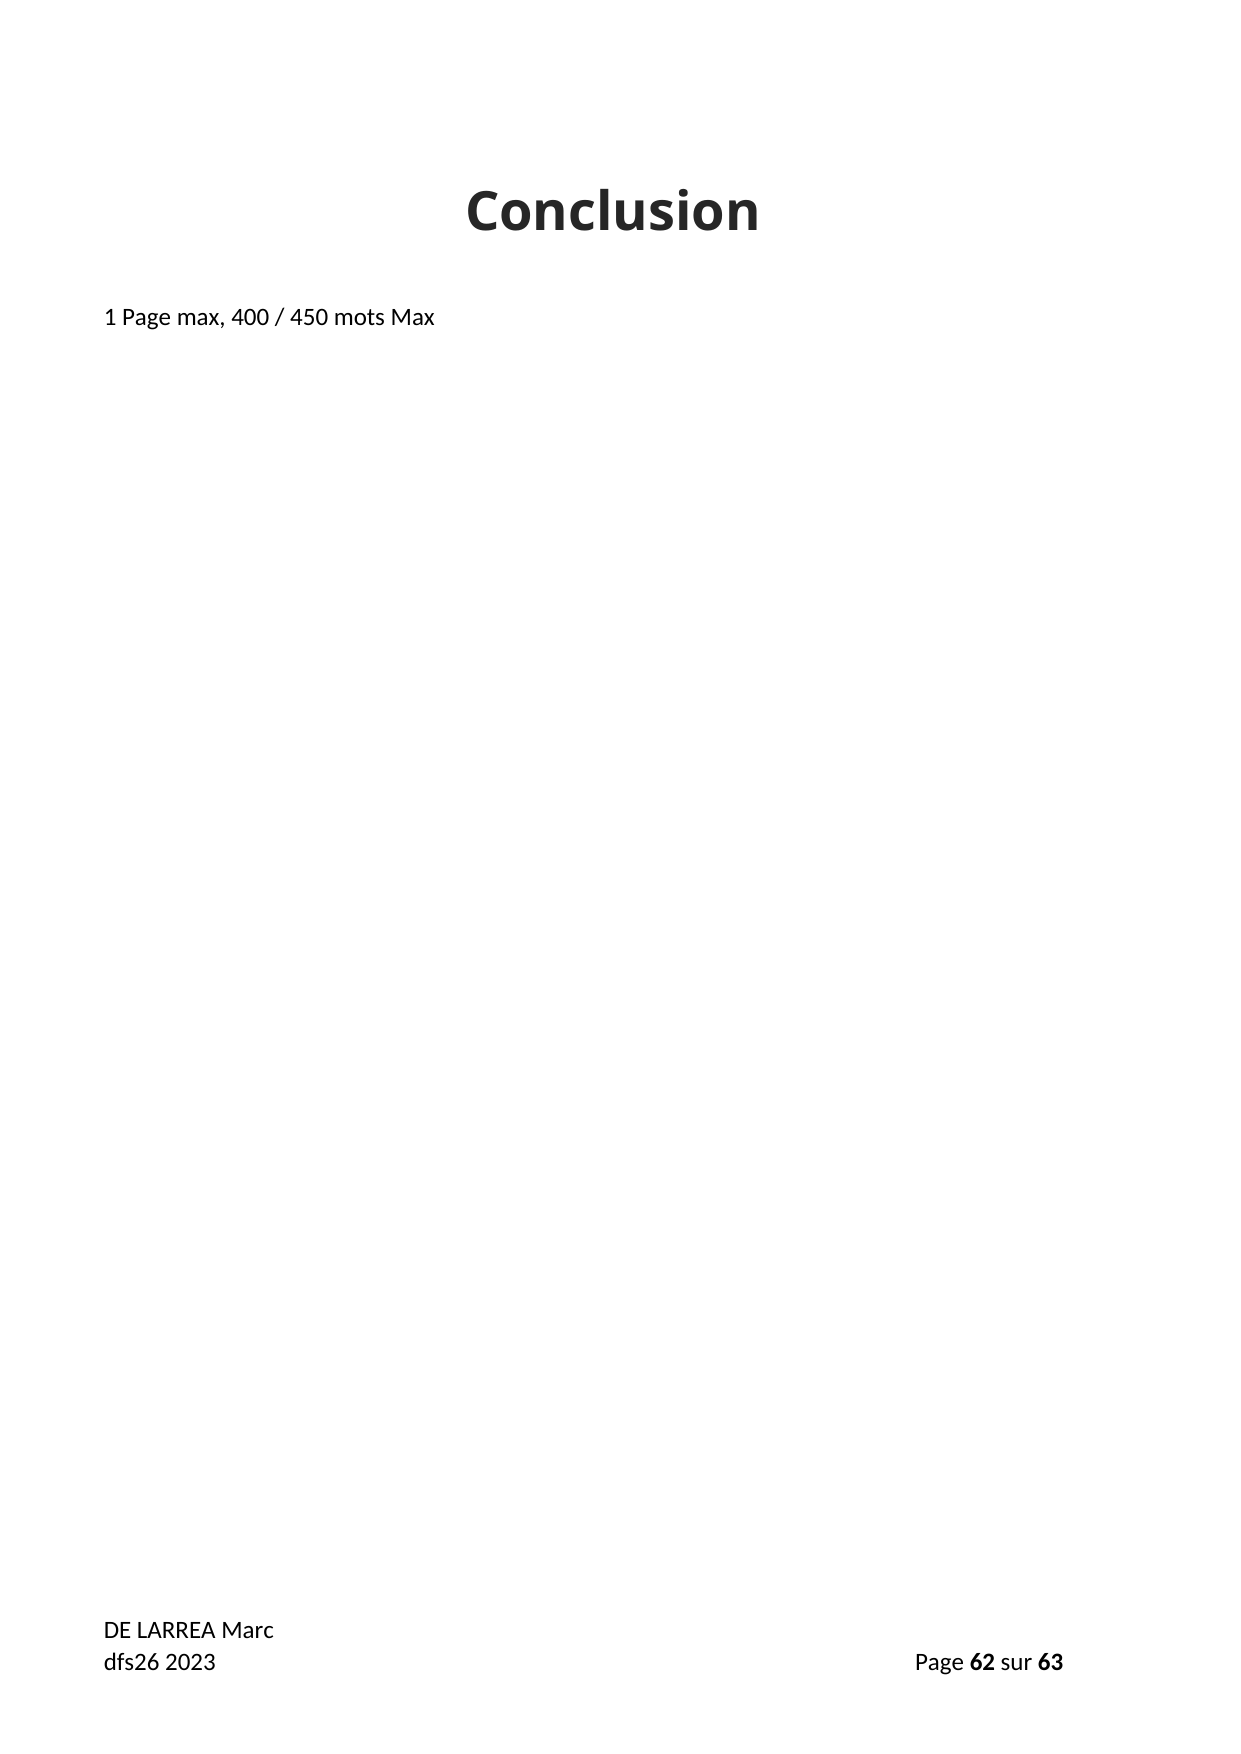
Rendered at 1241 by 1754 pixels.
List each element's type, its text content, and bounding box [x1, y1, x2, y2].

subtitle Conclusion [103, 173, 1122, 246]
text 1 Page max, 400 / 450 mots Max [103, 301, 1122, 332]
